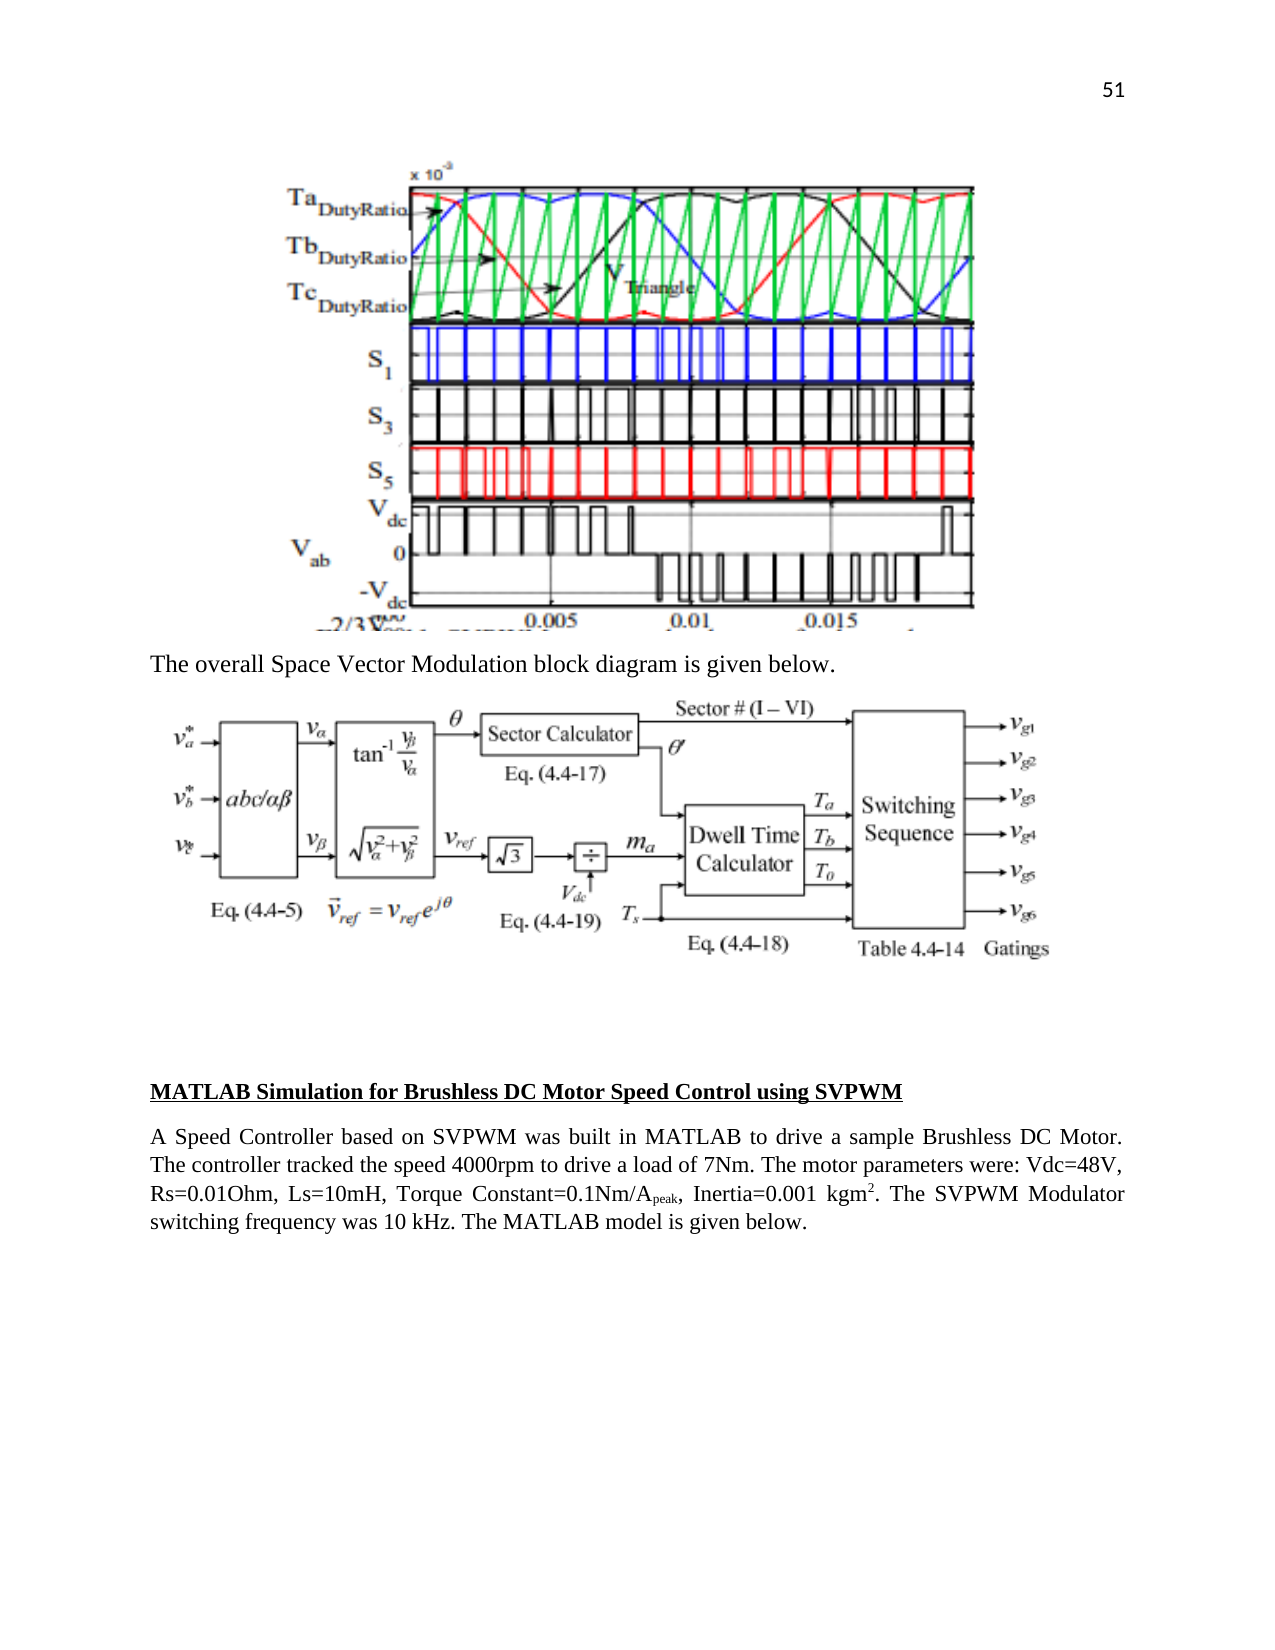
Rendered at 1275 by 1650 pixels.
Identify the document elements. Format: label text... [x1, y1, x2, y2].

text The overall Space Vector Modulation block diagram is given below. [150, 649, 1125, 678]
text MATLAB Simulation for Brushless DC Motor Speed Control using SVPWM [150, 1078, 1125, 1104]
picture [277, 150, 998, 631]
picture [150, 696, 1071, 969]
text A Speed Controller based on SVPWM was built in MATLAB to drive a sample Brushless DC Motor. The controller tracked the speed 4000rpm to drive a load of 7Nm. The motor parameters were: Vdc=48V, Rs=0.01Ohm, Ls=10mH, Torque Constant=0.1Nm/Apeak, Inertia=0.001 kgm2. The SVPWM Modulator switching frequency was 10 kHz. The MATLAB model is given below. [150, 1123, 1125, 1234]
